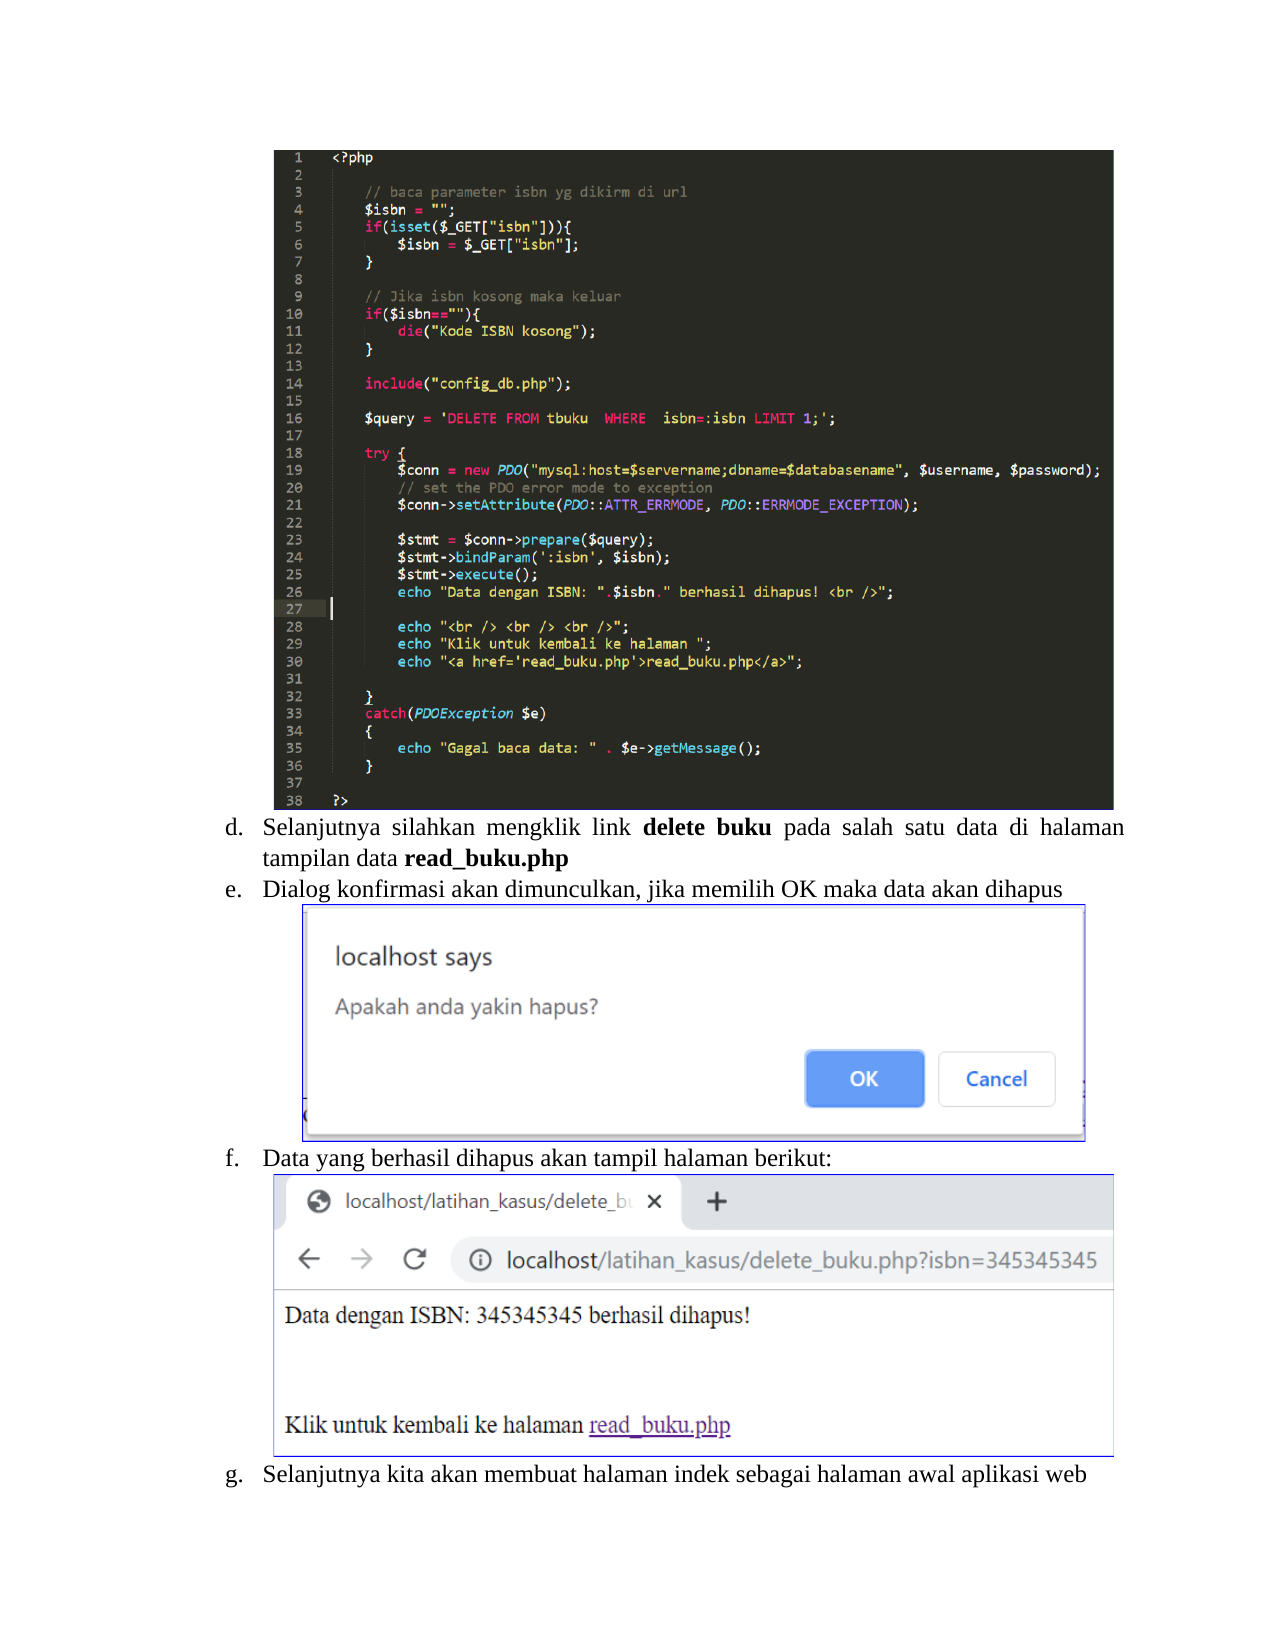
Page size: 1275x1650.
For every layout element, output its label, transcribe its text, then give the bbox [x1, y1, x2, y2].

list Selanjutnya kita akan membuat halaman indek sebagai halaman awal aplikasi web [225, 1459, 1125, 1488]
picture [273, 150, 1114, 810]
picture [302, 904, 1086, 1142]
list Data yang berhasil dihapus akan tampil halaman berikut: [225, 1143, 1125, 1172]
picture [273, 1174, 1114, 1457]
list Selanjutnya silahkan mengklik link delete buku pada salah satu data di halaman tampilan data read_buku.php [225, 812, 1125, 871]
list Dialog konfirmasi akan dimunculkan, jika memilih OK maka data akan dihapus [225, 874, 1125, 902]
